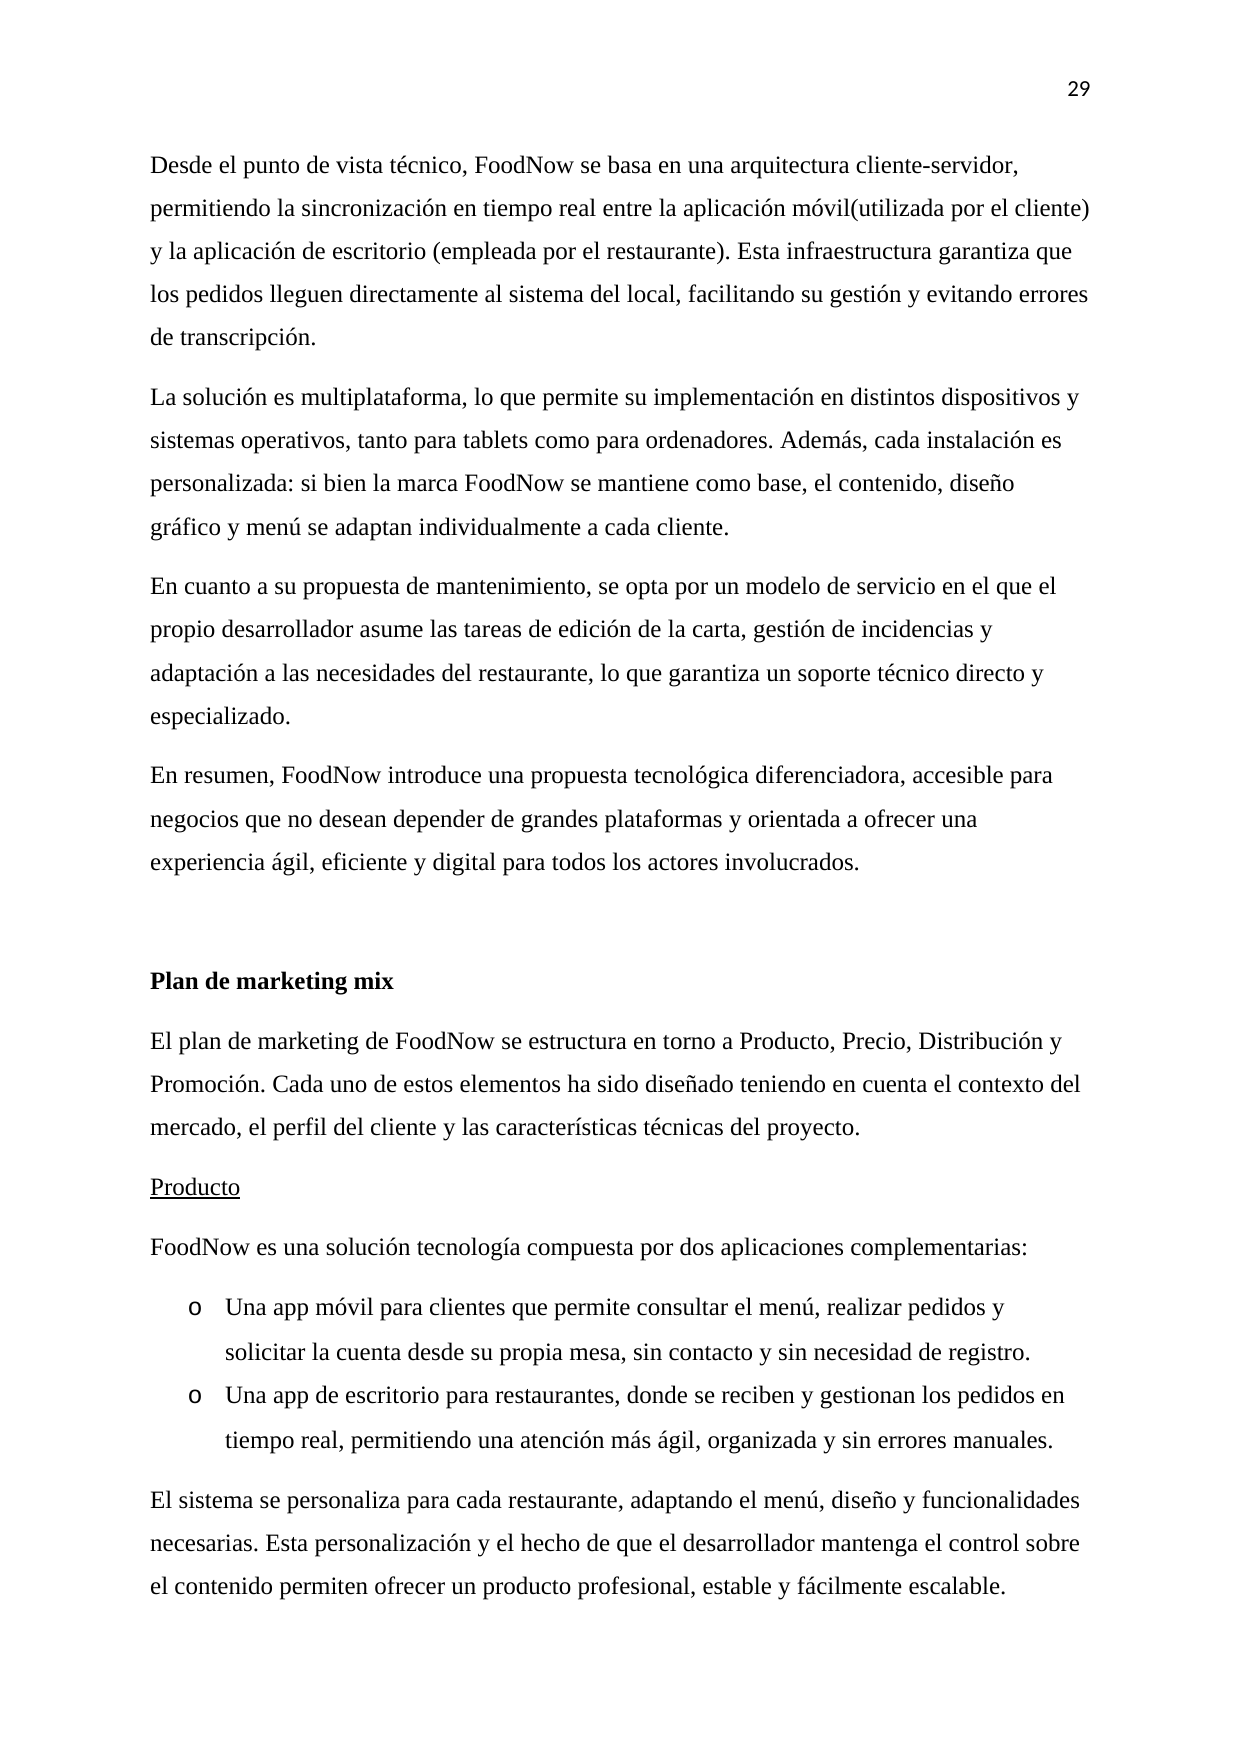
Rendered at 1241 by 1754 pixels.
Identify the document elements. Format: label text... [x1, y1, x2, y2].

text La solución es multiplataforma, lo que permite su implementación en distintos dispositivos y sistemas operativos, tanto para tablets como para ordenadores. Además, cada instalación es personalizada: si bien la marca FoodNow se mantiene como base, el contenido, diseño gráfico y menú se adaptan individualmente a cada cliente. [150, 382, 1090, 540]
text Desde el punto de vista técnico, FoodNow se basa en una arquitectura cliente-servidor, permitiendo la sincronización en tiempo real entre la aplicación móvil(utilizada por el cliente) y la aplicación de escritorio (empleada por el restaurante). Esta infraestructura garantiza que los pedidos lleguen directamente al sistema del local, facilitando su gestión y evitando errores de transcripción. [150, 150, 1090, 351]
text Plan de marketing mix [150, 966, 1090, 995]
text En cuanto a su propuesta de mantenimiento, se opta por un modelo de servicio en el que el propio desarrollador asume las tareas de edición de la carta, gestión de incidencias y adaptación a las necesidades del restaurante, lo que garantiza un soporte técnico directo y especializado. [150, 571, 1090, 729]
text El sistema se personaliza para cada restaurante, adaptando el menú, diseño y funcionalidades necesarias. Esta personalización y el hecho de que el desarrollador mantenga el control sobre el contenido permiten ofrecer un producto profesional, estable y fácilmente escalable. [150, 1485, 1090, 1600]
list Una app móvil para clientes que permite consultar el menú, realizar pedidos y solicitar la cuenta desde su propia mesa, sin contacto y sin necesidad de registro. [187, 1292, 1090, 1366]
list Una app de escritorio para restaurantes, donde se reciben y gestionan los pedidos en tiempo real, permitiendo una atención más ágil, organizada y sin errores manuales. [187, 1380, 1090, 1454]
text FoodNow es una solución tecnología compuesta por dos aplicaciones complementarias: [150, 1232, 1090, 1261]
text En resumen, FoodNow introduce una propuesta tecnológica diferenciadora, accesible para negocios que no desean depender de grandes plataformas y orientada a ofrecer una experiencia ágil, eficiente y digital para todos los actores involucrados. [150, 761, 1090, 876]
text Producto [150, 1172, 1090, 1201]
text El plan de marketing de FoodNow se estructura en torno a Producto, Precio, Distribución y Promoción. Cada uno de estos elementos ha sido diseñado teniendo en cuenta el contexto del mercado, el perfil del cliente y las características técnicas del proyecto. [150, 1026, 1090, 1141]
